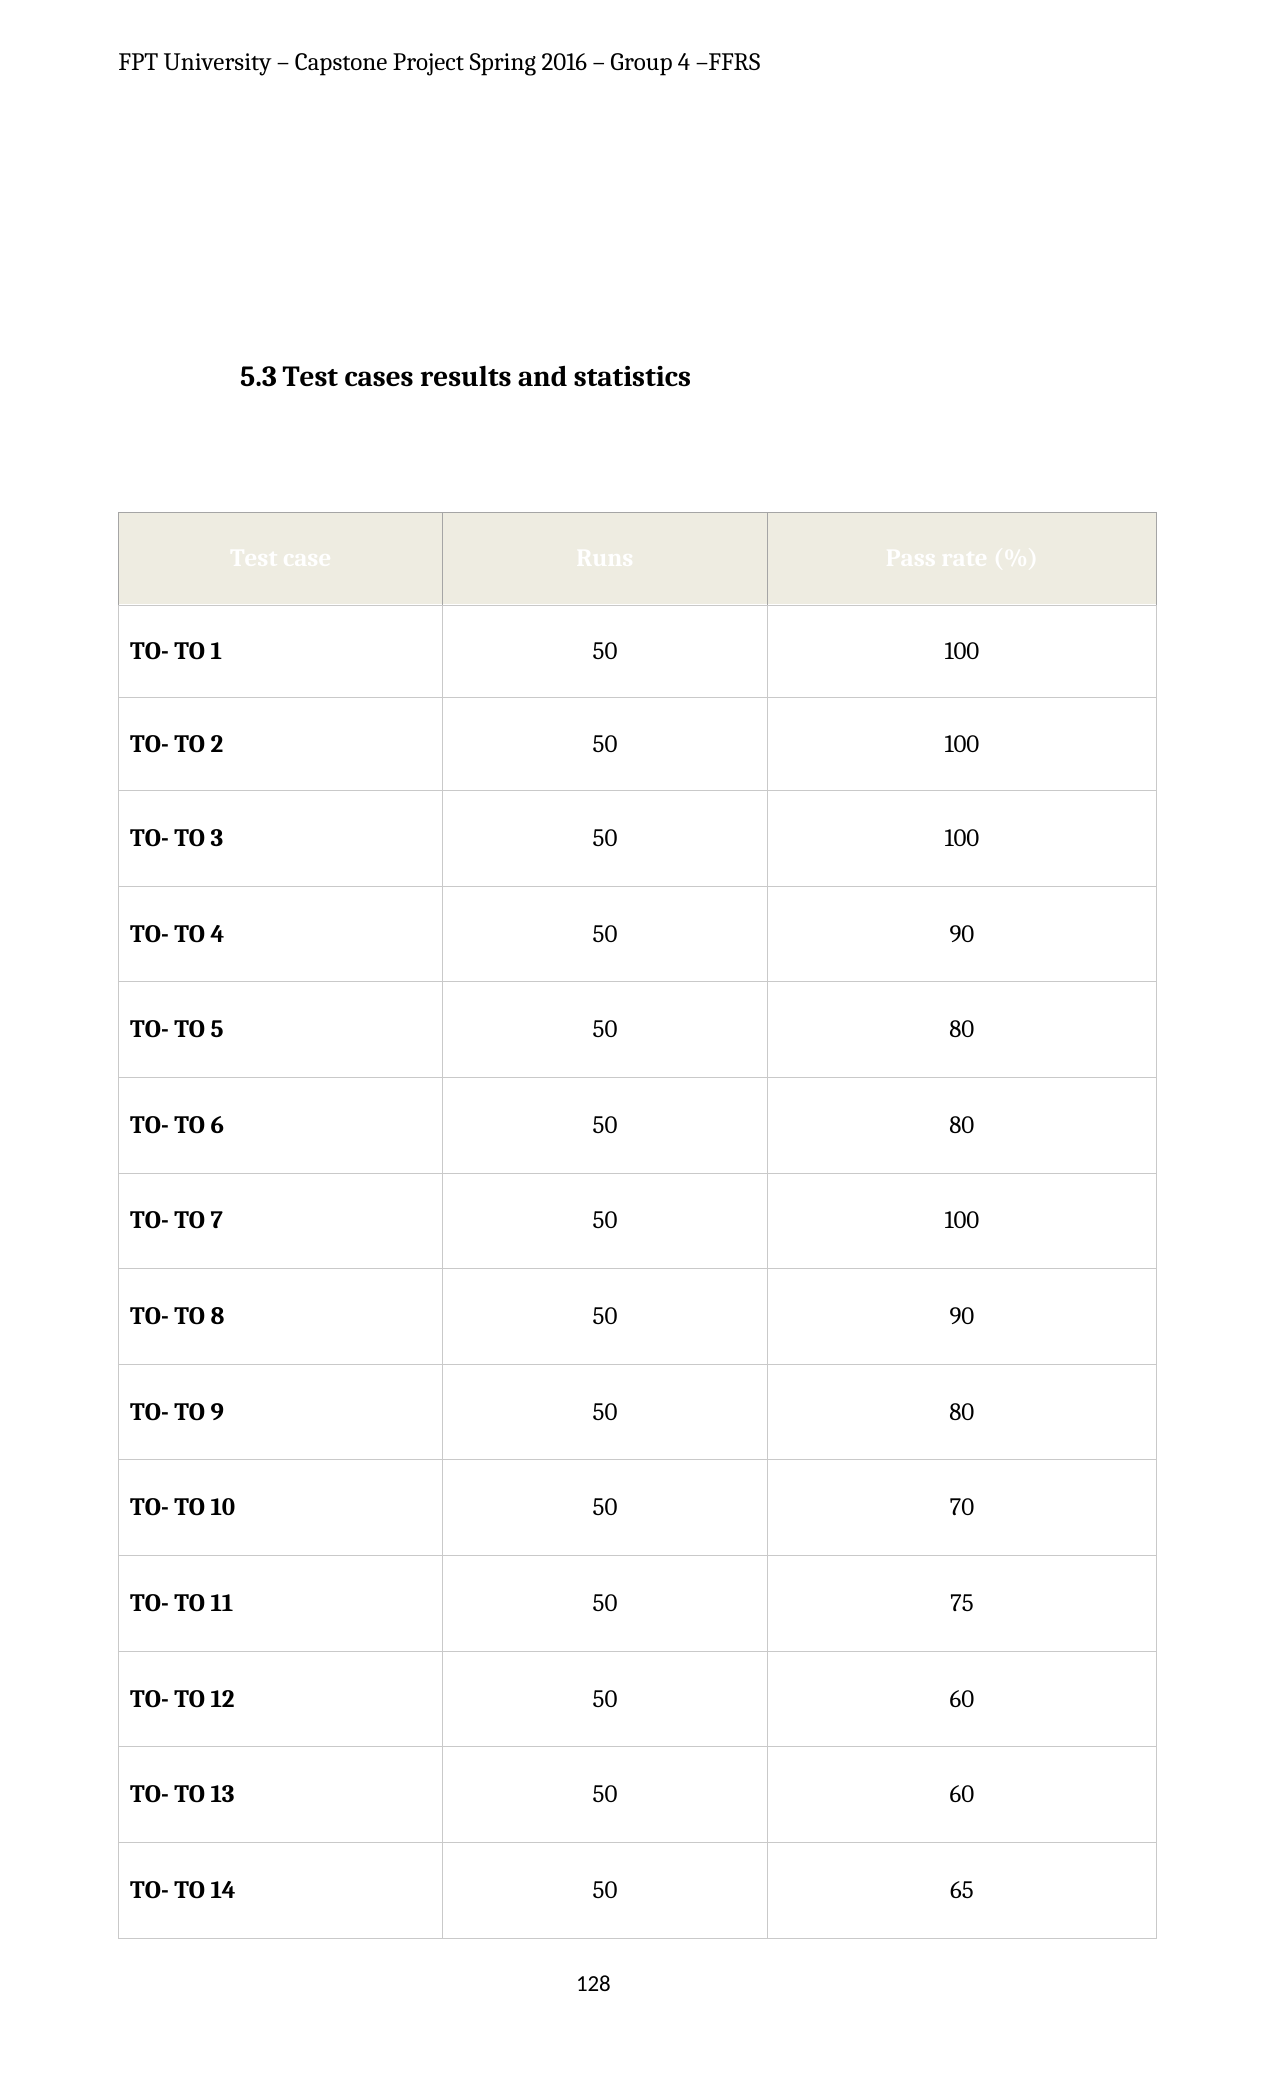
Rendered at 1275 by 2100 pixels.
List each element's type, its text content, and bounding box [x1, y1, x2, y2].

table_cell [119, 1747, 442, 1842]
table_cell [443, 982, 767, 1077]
subtitle Test cases results and statistics [240, 360, 1068, 393]
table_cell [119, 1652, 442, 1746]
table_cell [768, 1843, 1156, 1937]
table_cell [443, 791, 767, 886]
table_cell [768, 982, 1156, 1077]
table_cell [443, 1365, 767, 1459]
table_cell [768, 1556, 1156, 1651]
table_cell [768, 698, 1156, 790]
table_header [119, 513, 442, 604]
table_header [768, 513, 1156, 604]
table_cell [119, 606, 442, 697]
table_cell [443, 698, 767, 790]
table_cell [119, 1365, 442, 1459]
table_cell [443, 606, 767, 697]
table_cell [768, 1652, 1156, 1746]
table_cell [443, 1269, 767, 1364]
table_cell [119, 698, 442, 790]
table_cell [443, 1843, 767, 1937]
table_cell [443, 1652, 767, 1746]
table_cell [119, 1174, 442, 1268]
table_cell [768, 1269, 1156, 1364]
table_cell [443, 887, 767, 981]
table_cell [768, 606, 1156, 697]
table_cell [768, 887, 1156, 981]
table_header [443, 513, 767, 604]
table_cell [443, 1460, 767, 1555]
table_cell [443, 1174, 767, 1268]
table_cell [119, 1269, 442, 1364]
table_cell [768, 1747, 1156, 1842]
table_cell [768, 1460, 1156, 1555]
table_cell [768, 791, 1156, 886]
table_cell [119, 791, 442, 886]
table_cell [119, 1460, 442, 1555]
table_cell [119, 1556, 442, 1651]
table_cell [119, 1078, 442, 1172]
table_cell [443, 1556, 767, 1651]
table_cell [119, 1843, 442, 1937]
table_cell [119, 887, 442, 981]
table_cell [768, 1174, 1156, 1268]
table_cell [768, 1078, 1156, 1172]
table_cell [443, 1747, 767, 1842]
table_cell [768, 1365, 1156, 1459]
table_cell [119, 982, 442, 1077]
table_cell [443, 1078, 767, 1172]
